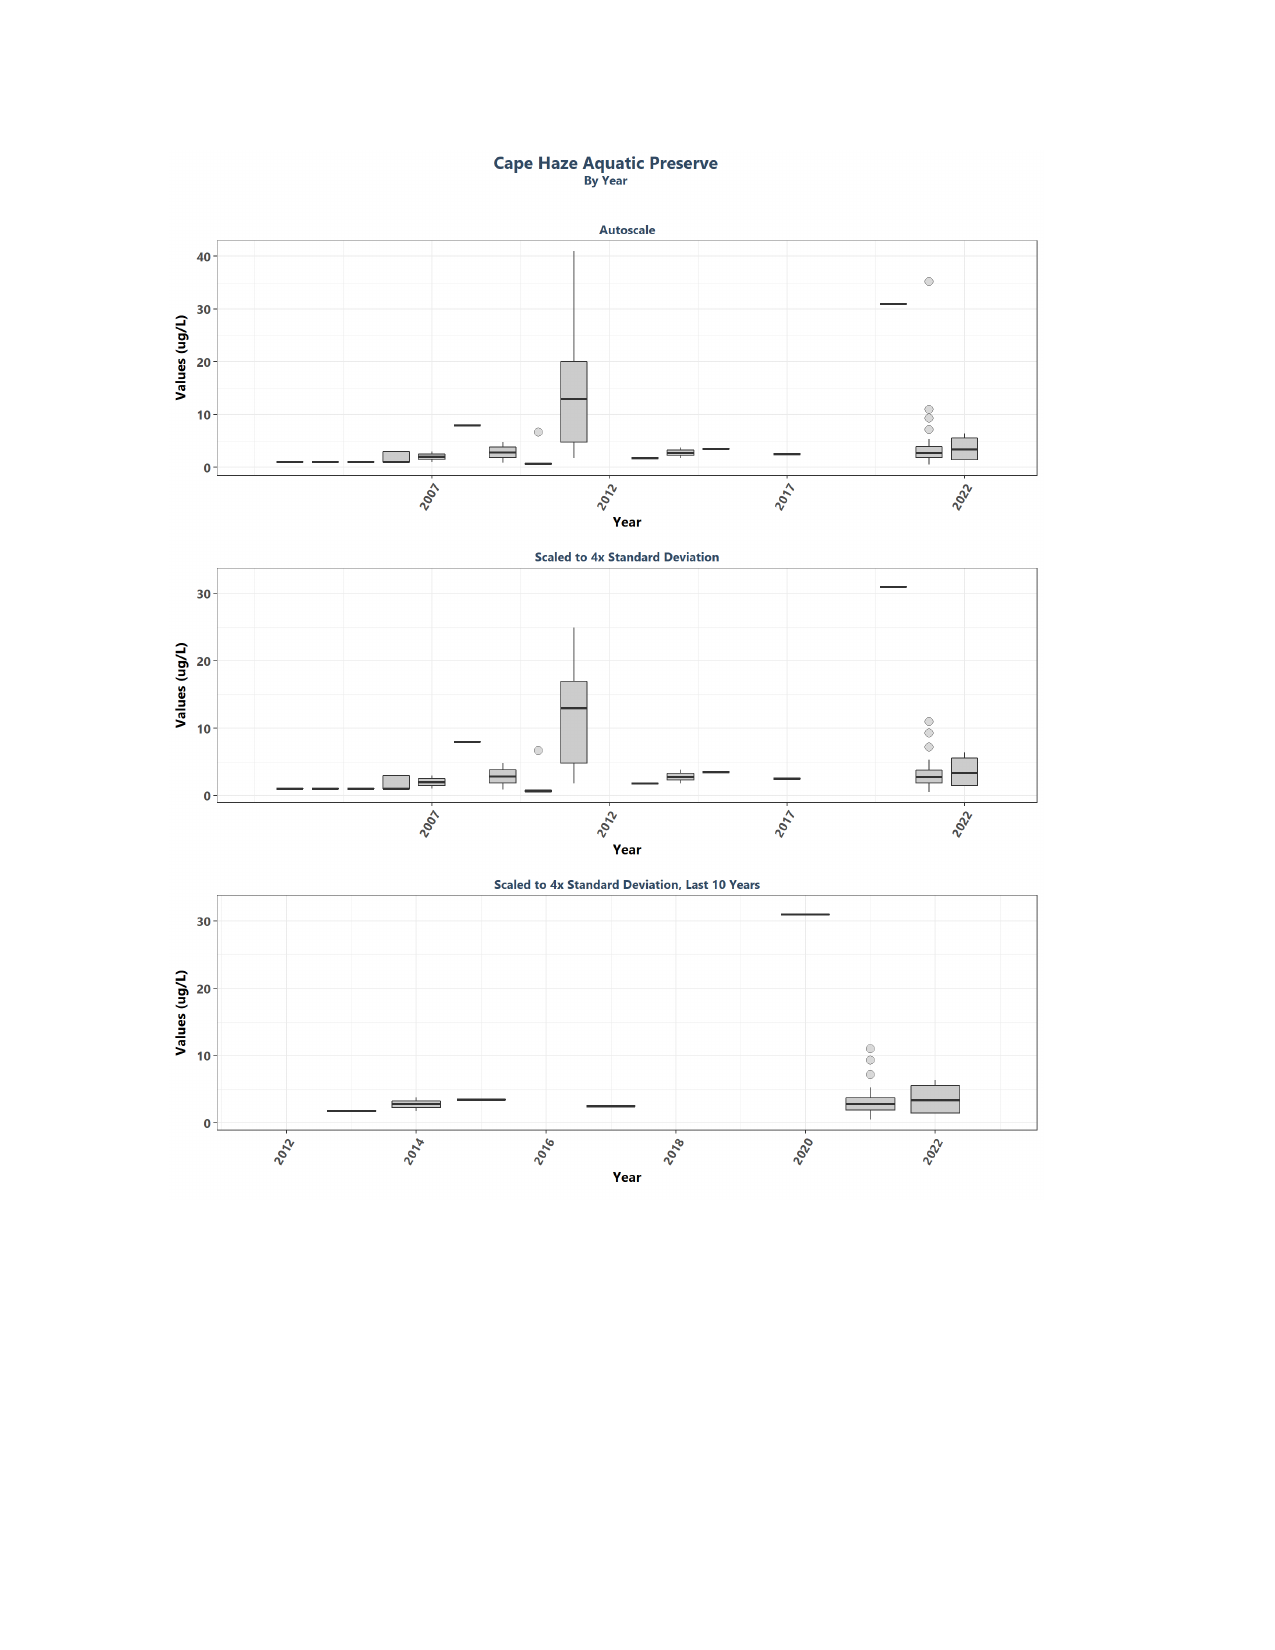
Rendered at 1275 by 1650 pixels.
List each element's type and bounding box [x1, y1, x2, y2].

picture [168, 150, 1044, 1200]
